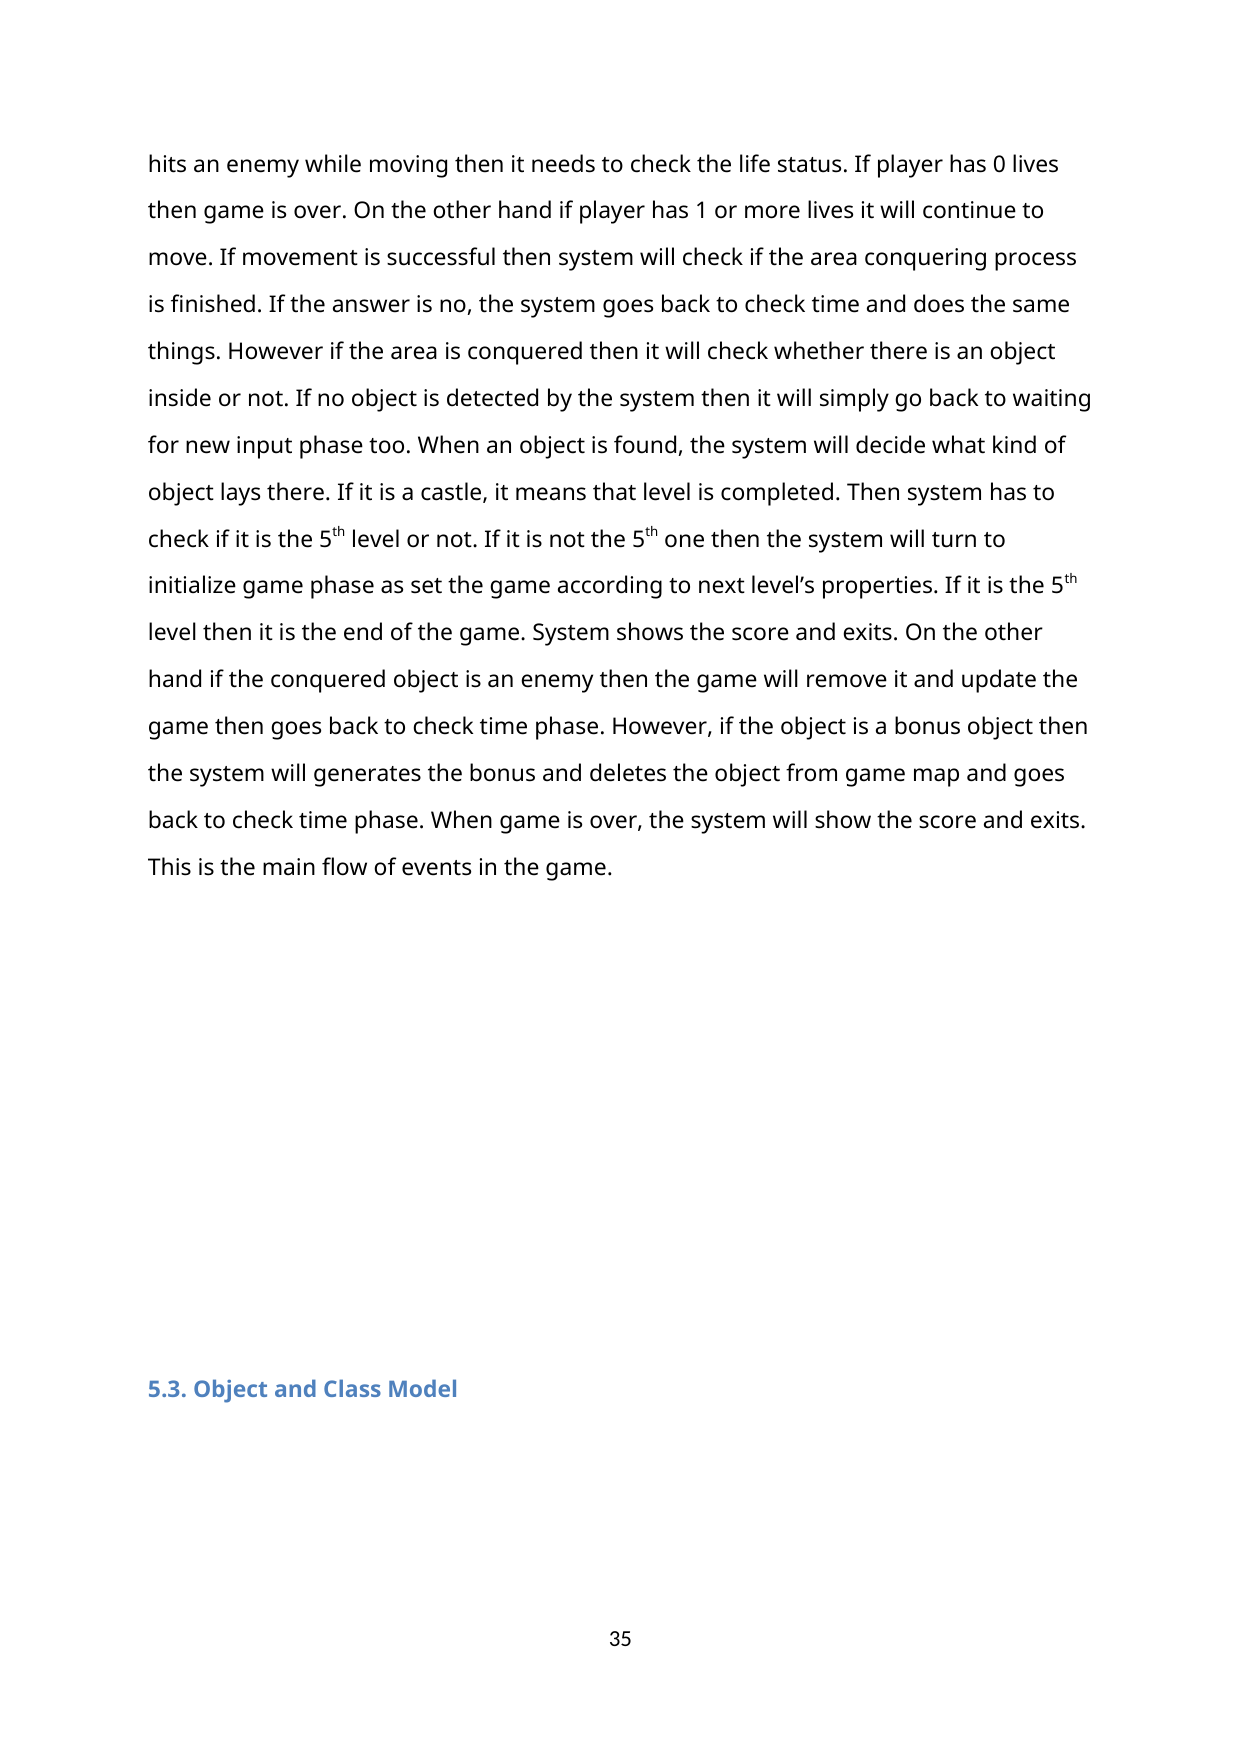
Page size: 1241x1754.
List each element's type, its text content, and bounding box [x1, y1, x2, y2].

subtitle 5.3. Object and Class Model [148, 1373, 1093, 1404]
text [148, 148, 1093, 882]
